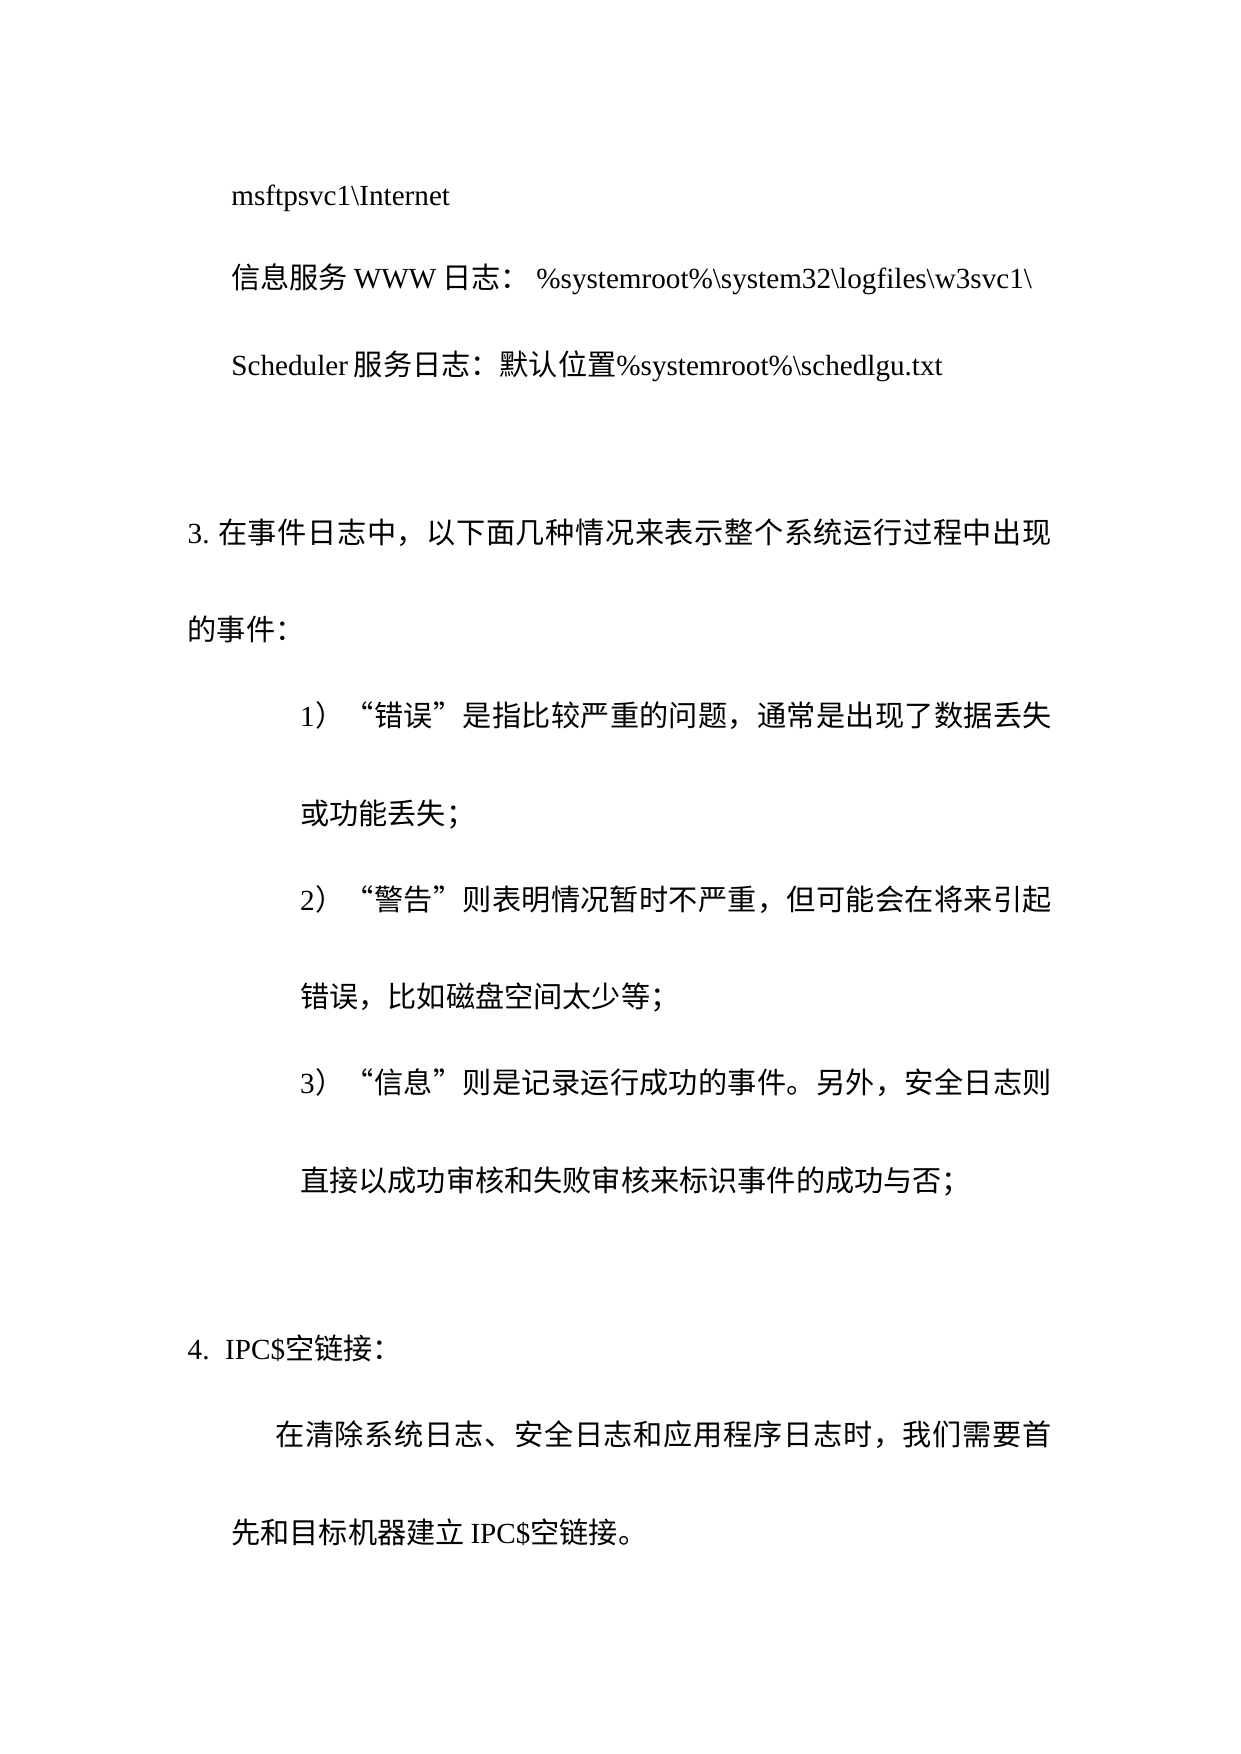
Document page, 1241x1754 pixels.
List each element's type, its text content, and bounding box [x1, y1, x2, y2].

text 在清除系统日志、安全日志和应用程序日志时，我们需要首先和目标机器建立IPC$空链接。 [231, 1400, 1053, 1563]
text 1）“错误”是指比较严重的问题，通常是出现了数据丢失或功能丢失； [300, 681, 1053, 844]
text 3. 在事件日志中，以下面几种情况来表示整个系统运行过程中出现的事件： [187, 498, 1053, 660]
text Scheduler服务日志：默认位置%systemroot%\schedlgu.txt [231, 330, 1053, 395]
text 信息服务WWW日志： %systemroot%\system32\logfiles\w3svc1\ [231, 244, 1053, 309]
list IPC$空链接： [187, 1314, 1053, 1379]
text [231, 162, 1053, 227]
text 2）“警告”则表明情况暂时不严重，但可能会在将来引起错误，比如磁盘空间太少等； [300, 865, 1053, 1028]
text 3）“信息”则是记录运行成功的事件。另外，安全日志则直接以成功审核和失败审核来标识事件的成功与否； [300, 1049, 1053, 1211]
